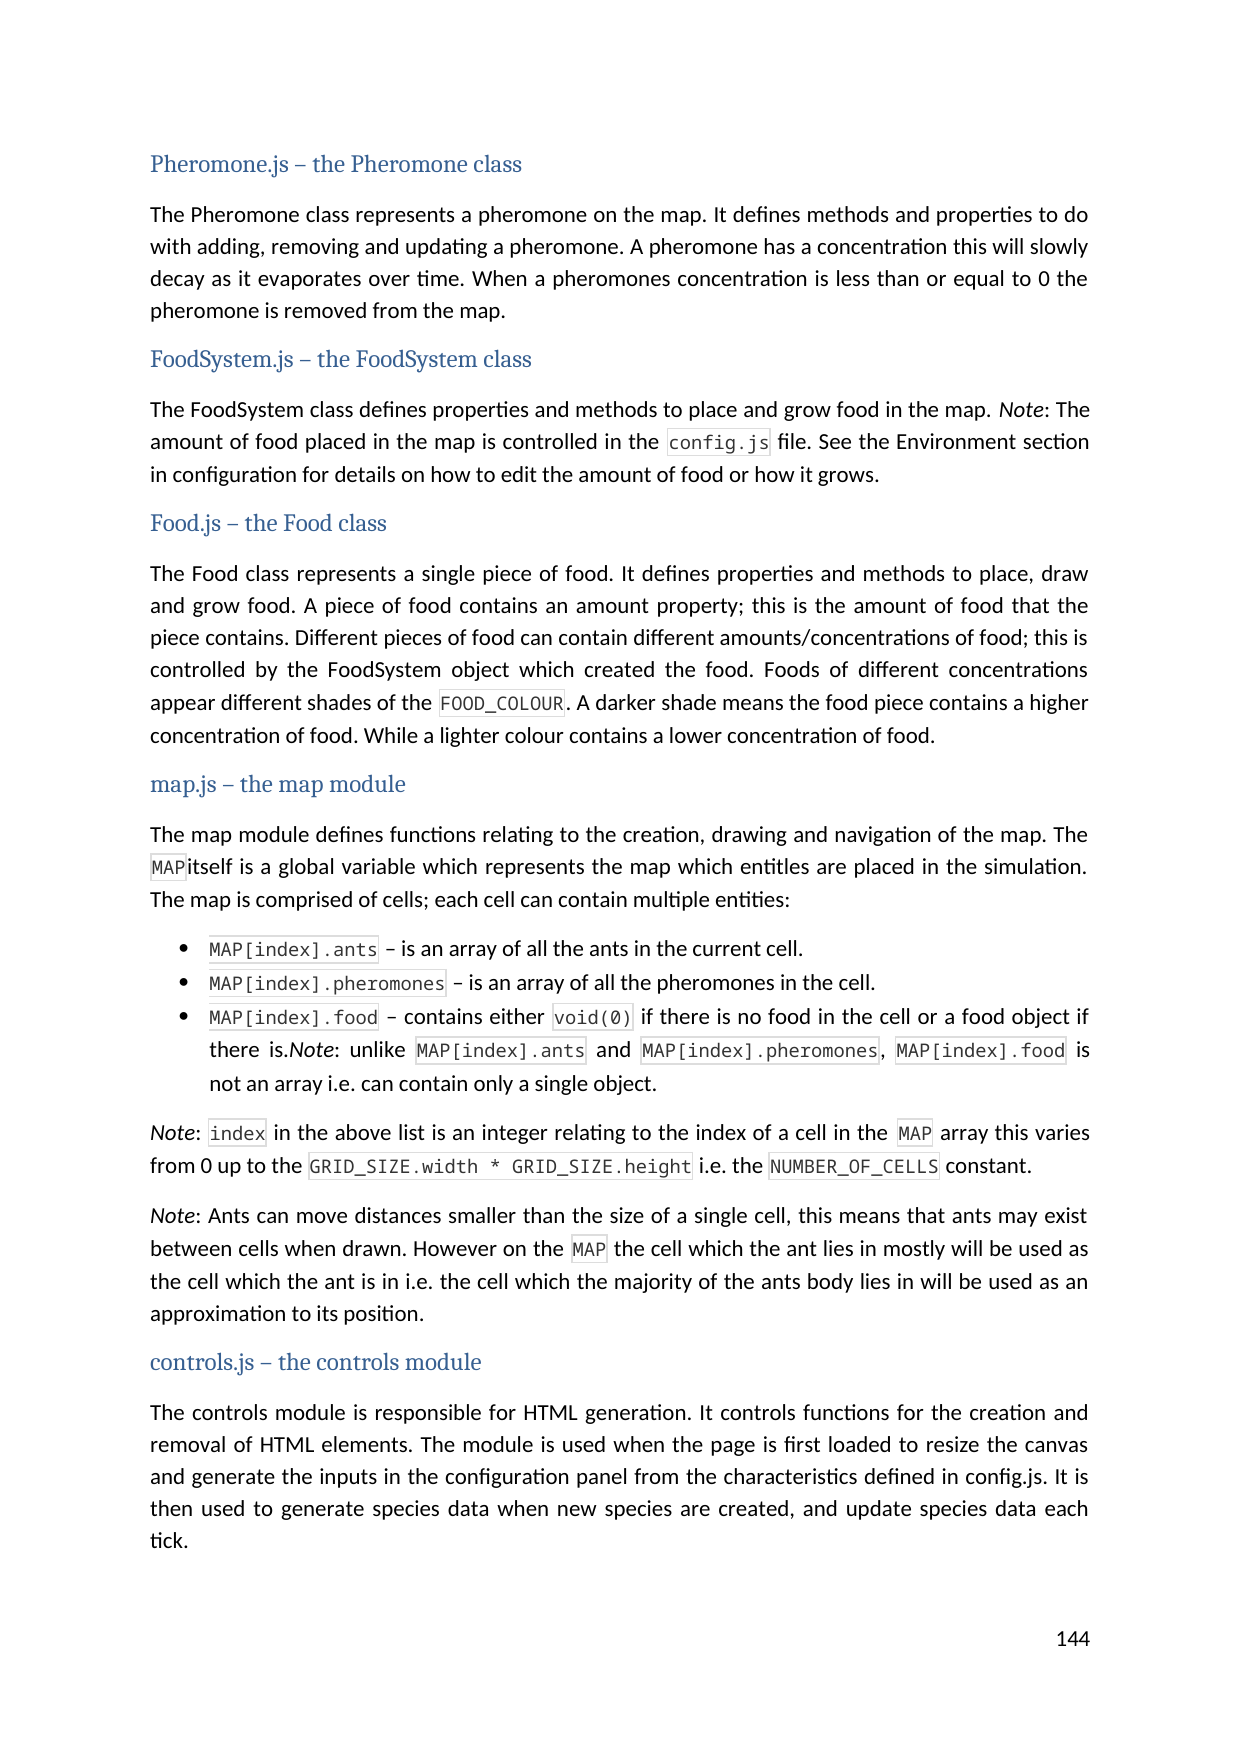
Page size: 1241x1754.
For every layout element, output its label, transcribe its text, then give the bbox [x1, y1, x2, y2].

text The controls module is responsible for HTML generation. It controls functions for the creation and removal of HTML elements. The module is used when the page is first loaded to resize the canvas and generate the inputs in the configuration panel from the characteristics defined in config.js. It is then used to generate species data when new species are created, and update species data each tick. [150, 1398, 1090, 1555]
text The map module defines functions relating to the creation, drawing and navigation of the map. The MAPitself is a global variable which represents the map which entitles are placed in the simulation. The map is comprised of cells; each cell can contain multiple entities: [150, 820, 1090, 914]
text Food.js – the Food class [150, 509, 1090, 538]
text FoodSystem.js – the FoodSystem class [150, 345, 1090, 374]
text The FoodSystem class defines properties and methods to place and grow food in the map. Note: The amount of food placed in the map is controlled in the config.js file. See the Environment section in configuration for details on how to edit the amount of food or how it grows. [150, 395, 1090, 488]
list MAP[index].food – contains either void(0) if there is no food in the cell or a food object if there is.Note: unlike MAP[index].ants and MAP[index].pheromones, MAP[index].food is not an array i.e. can contain only a single object. [179, 1002, 1090, 1097]
text Note: Ants can move distances smaller than the size of a single cell, this means that ants may exist between cells when drawn. However on the MAP the cell which the ant lies in mostly will be used as the cell which the ant is in i.e. the cell which the majority of the ants body lies in will be used as an approximation to its position. [150, 1201, 1090, 1327]
list MAP[index].pheromones – is an array of all the pheromones in the cell. [179, 968, 446, 997]
text The Food class represents a single piece of food. It defines properties and methods to place, draw and grow food. A piece of food contains an amount property; this is the amount of food that the piece contains. Different pieces of food can contain different amounts/concentrations of food; this is controlled by the FoodSystem object which created the food. Foods of different concentrations appear different shades of the FOOD_COLOUR. A darker shade means the food piece contains a higher concentration of food. While a lighter colour contains a lower concentration of food. [150, 559, 1090, 749]
text controls.js – the controls module [150, 1348, 1090, 1377]
list MAP[index].ants – is an array of all the ants in the current cell. [179, 934, 1090, 964]
text Pheromone.js – the Pheromone class [150, 150, 1090, 179]
list MAP[index].pheromones – is an array of all the pheromones in the cell. [447, 968, 1090, 997]
text Note: index in the above list is an integer relating to the index of a cell in the MAP array this varies from 0 up to the GRID_SIZE.width * GRID_SIZE.height i.e. the NUMBER_OF_CELLS constant. [150, 1118, 1090, 1180]
text The Pheromone class represents a pheromone on the map. It defines methods and properties to do with adding, removing and updating a pheromone. A pheromone has a concentration this will slowly decay as it evaporates over time. When a pheromones concentration is less than or equal to 0 the pheromone is removed from the map. [150, 200, 1090, 324]
text map.js – the map module [150, 770, 1090, 799]
